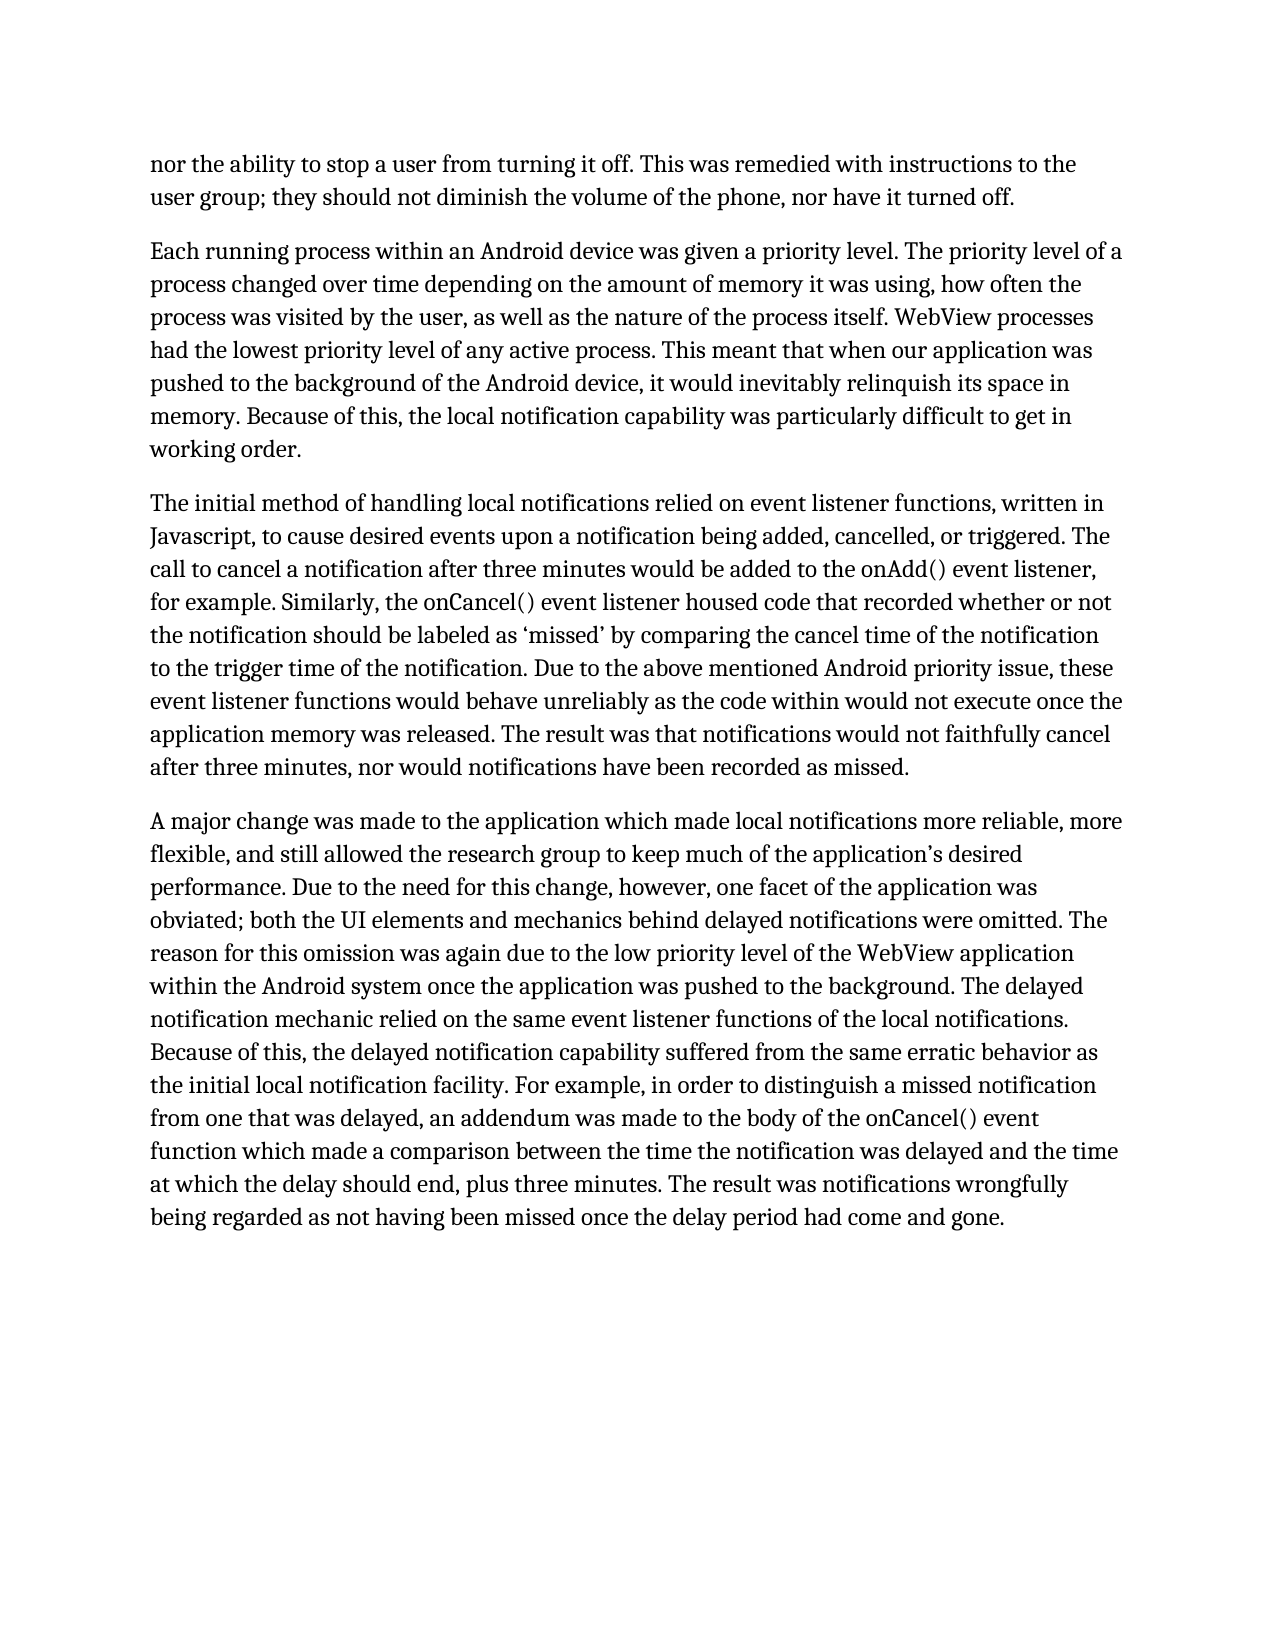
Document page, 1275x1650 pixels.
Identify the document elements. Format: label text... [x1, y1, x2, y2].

text Each running process within an Android device was given a priority level. The priority level of a process changed over time depending on the amount of memory it was using, how often the process was visited by the user, as well as the nature of the process itself. WebView processes had the lowest priority level of any active process. This meant that when our application was pushed to the background of the Android device, it would inevitably relinquish its space in memory. Because of this, the local notification capability was particularly difficult to get in working order. [150, 237, 1125, 464]
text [150, 150, 1125, 212]
text The initial method of handling local notifications relied on event listener functions, written in Javascript, to cause desired events upon a notification being added, cancelled, or triggered. The call to cancel a notification after three minutes would be added to the onAdd() event listener, for example. Similarly, the onCancel() event listener housed code that recorded whether or not the notification should be labeled as ‘missed’ by comparing the cancel time of the notification to the trigger time of the notification. Due to the above mentioned Android priority issue, these event listener functions would behave unreliably as the code within would not execute once the application memory was released. The result was that notifications would not faithfully cancel after three minutes, nor would notifications have been recorded as missed. [150, 489, 1125, 782]
text A major change was made to the application which made local notifications more reliable, more flexible, and still allowed the research group to keep much of the application’s desired performance. Due to the need for this change, however, one facet of the application was obviated; both the UI elements and mechanics behind delayed notifications were omitted. The reason for this omission was again due to the low priority level of the WebView application within the Android system once the application was pushed to the background. The delayed notification mechanic relied on the same event listener functions of the local notifications. Because of this, the delayed notification capability suffered from the same erratic behavior as the initial local notification facility. For example, in order to distinguish a missed notification from one that was delayed, an addendum was made to the body of the onCancel() event function which made a comparison between the time the notification was delayed and the time at which the delay should end, plus three minutes. The result was notifications wrongfully being regarded as not having been missed once the delay period had come and gone. [150, 807, 1125, 1232]
